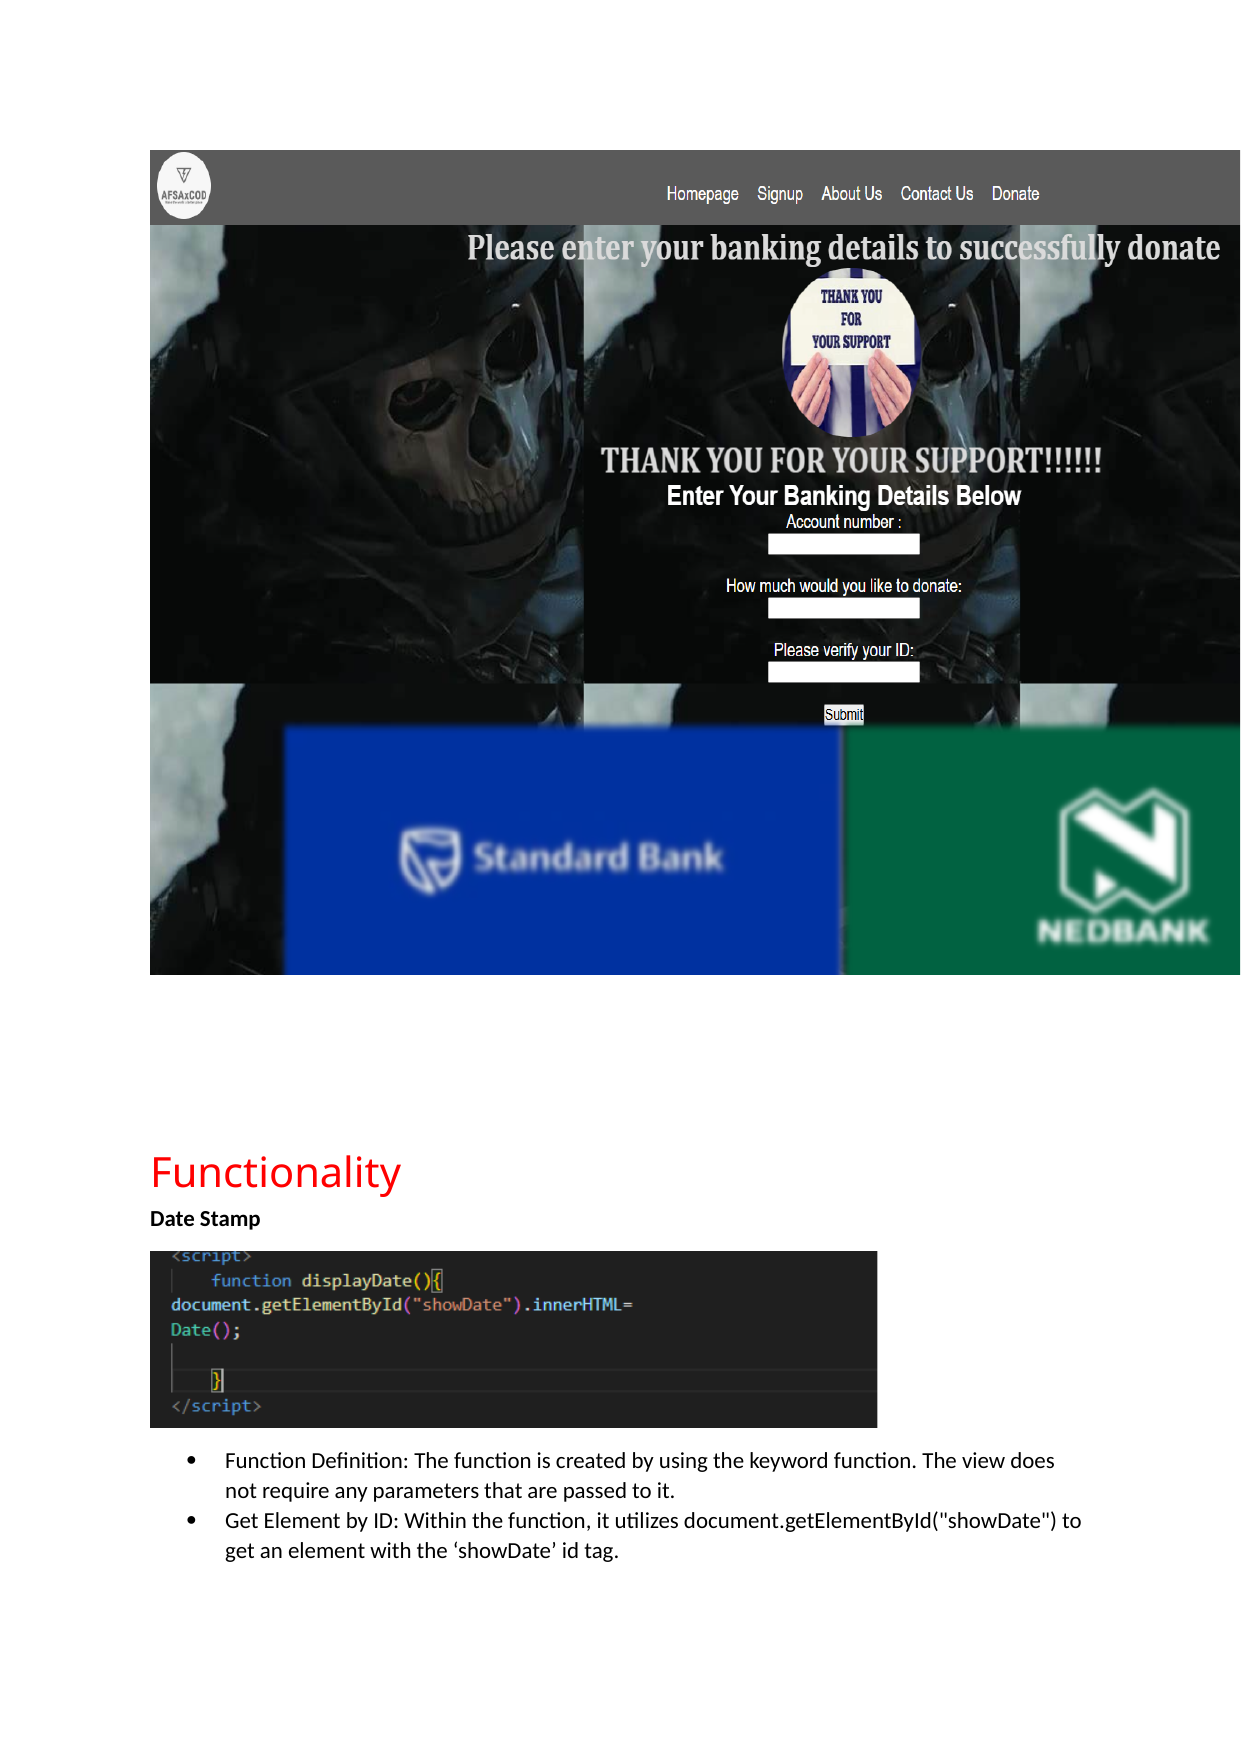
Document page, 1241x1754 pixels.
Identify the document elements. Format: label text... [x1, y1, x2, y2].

picture [150, 1251, 878, 1428]
subtitle Functionality [150, 1143, 1090, 1199]
list Get Element by ID: Within the function, it utilizes document.getElementById("showDate") to get an element with the ‘showDate’ id tag. [187, 1506, 1090, 1565]
list Function Definition: The function is created by using the keyword function. The view does not require any parameters that are passed to it. [187, 1446, 1090, 1504]
picture [150, 150, 1241, 975]
text Date Stamp [150, 1204, 1090, 1232]
